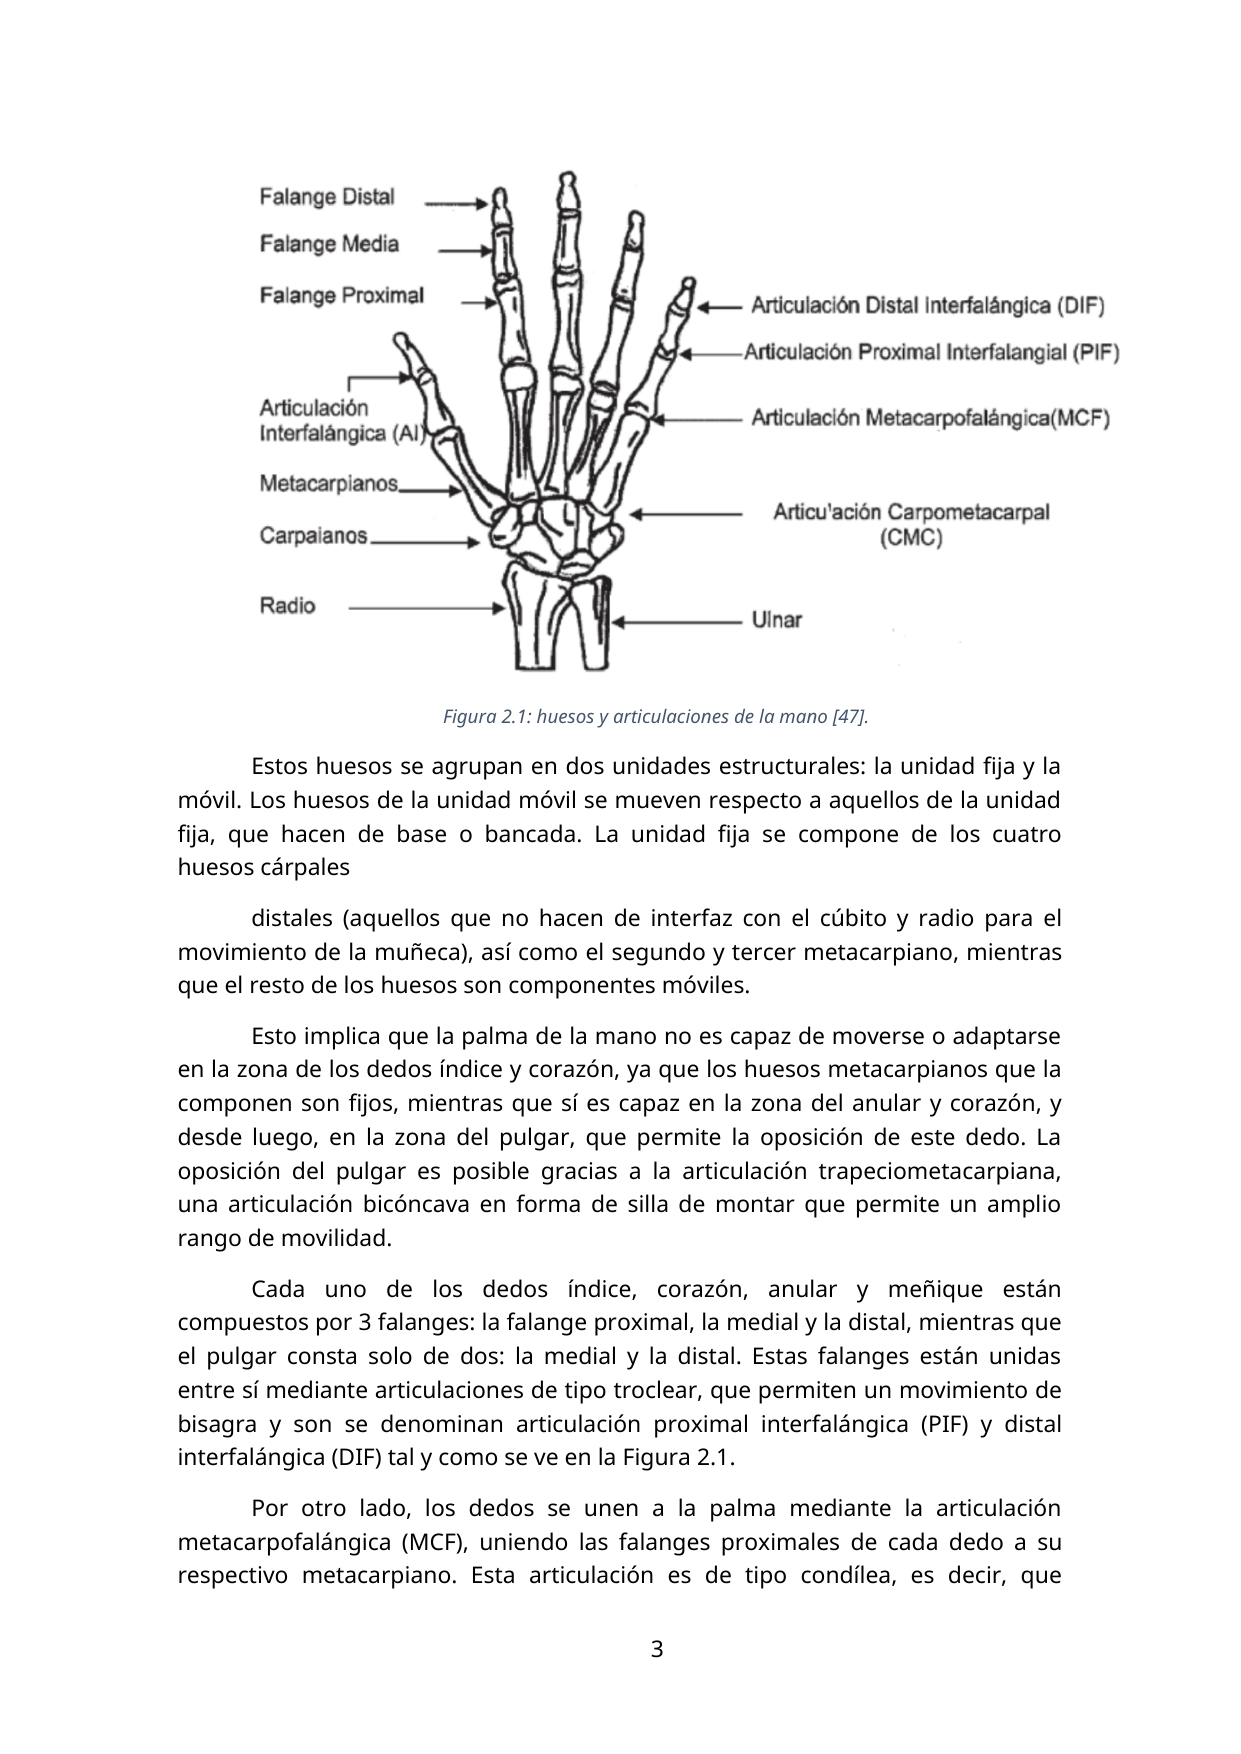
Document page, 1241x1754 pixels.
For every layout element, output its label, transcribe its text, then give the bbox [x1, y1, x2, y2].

text Cada uno de los dedos índice, corazón, anular y meñique están compuestos por 3 falanges: la falange proximal, la medial y la distal, mientras que el pulgar consta solo de dos: la medial y la distal. Estas falanges están unidas entre sí mediante articulaciones de tipo troclear, que permiten un movimiento de bisagra y son se denominan articulación proximal interfalángica (PIF) y distal interfalángica (DIF) tal y como se ve en la Figura 2.1. [177, 1273, 1063, 1473]
picture [251, 133, 1137, 685]
text Figura 2.1: huesos y articulaciones de la mano . [177, 704, 1063, 729]
text Estos huesos se agrupan en dos unidades estructurales: la unidad fija y la móvil. Los huesos de la unidad móvil se mueven respecto a aquellos de la unidad fija, que hacen de base o bancada. La unidad fija se compone de los cuatro huesos cárpales [177, 750, 1063, 883]
text Esto implica que la palma de la mano no es capaz de moverse o adaptarse en la zona de los dedos índice y corazón, ya que los huesos metacarpianos que la componen son fijos, mientras que sí es capaz en la zona del anular y corazón, y desde luego, en la zona del pulgar, que permite la oposición de este dedo. La oposición del pulgar es posible gracias a la articulación trapeciometacarpiana, una articulación bicóncava en forma de silla de montar que permite un amplio rango de movilidad. [177, 1020, 1063, 1253]
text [177, 1492, 1063, 1591]
text distales (aquellos que no hacen de interfaz con el cúbito y radio para el movimiento de la muñeca), así como el segundo y tercer metacarpiano, mientras que el resto de los huesos son componentes móviles. [177, 902, 1063, 1001]
